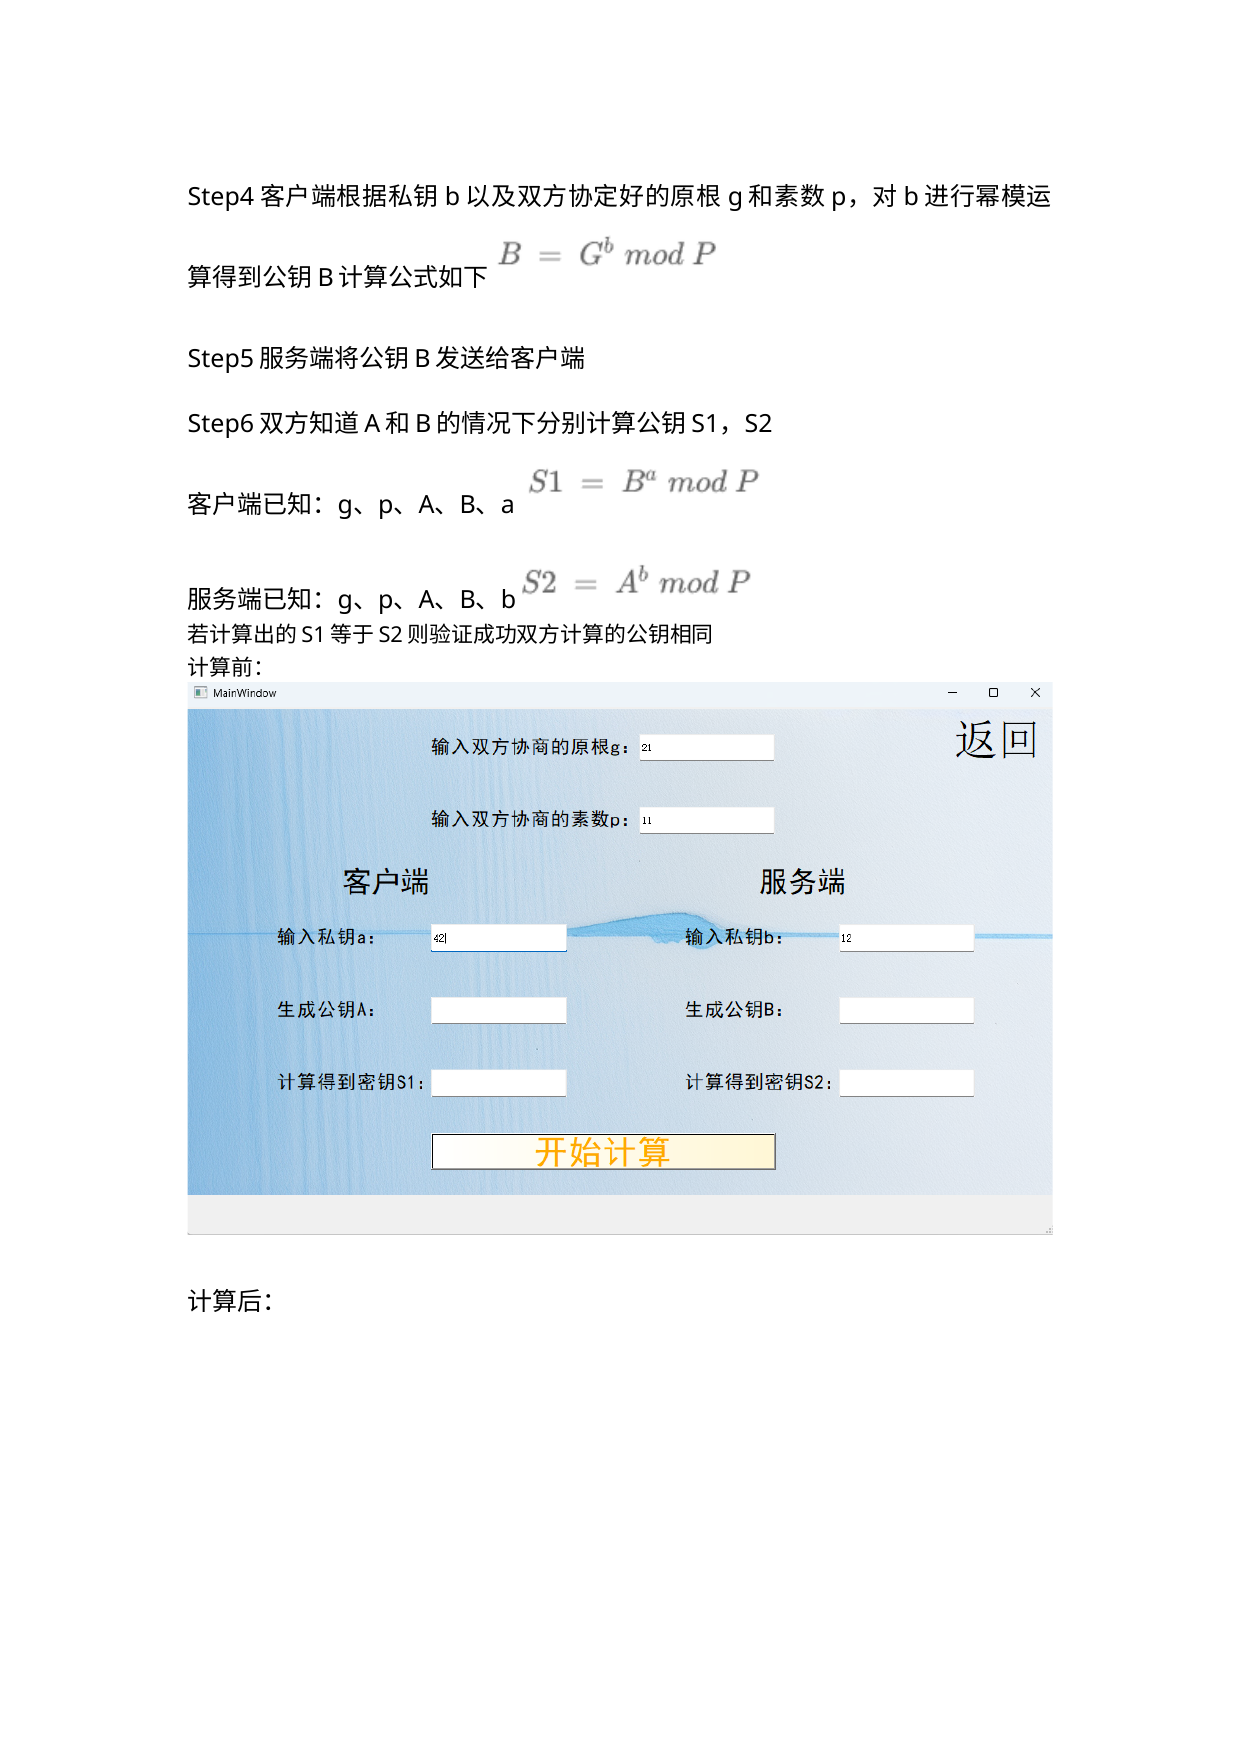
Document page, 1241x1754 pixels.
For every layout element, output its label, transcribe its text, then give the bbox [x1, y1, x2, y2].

picture [520, 454, 769, 514]
picture [488, 227, 727, 287]
text 若计算出的S1等于S2则验证成功双方计算的公钥相同 [187, 617, 1053, 649]
text Step4客户端根据私钥b以及双方协定好的原根g和素数p，对b进行幂模运算得到公钥B计算公式如下 [187, 162, 1053, 324]
text Step5服务端将公钥B发送给客户端 [187, 324, 1053, 389]
picture [187, 682, 1053, 1235]
text 计算前： [187, 649, 1053, 682]
text 服务端已知：g、p、A、B、b [187, 552, 1053, 617]
picture [521, 552, 763, 609]
text Step6双方知道A和B的情况下分别计算公钥S1，S2 [187, 389, 1053, 454]
text 客户端已知：g、p、A、B、a [187, 454, 1053, 552]
text 计算后： [187, 1267, 1053, 1332]
